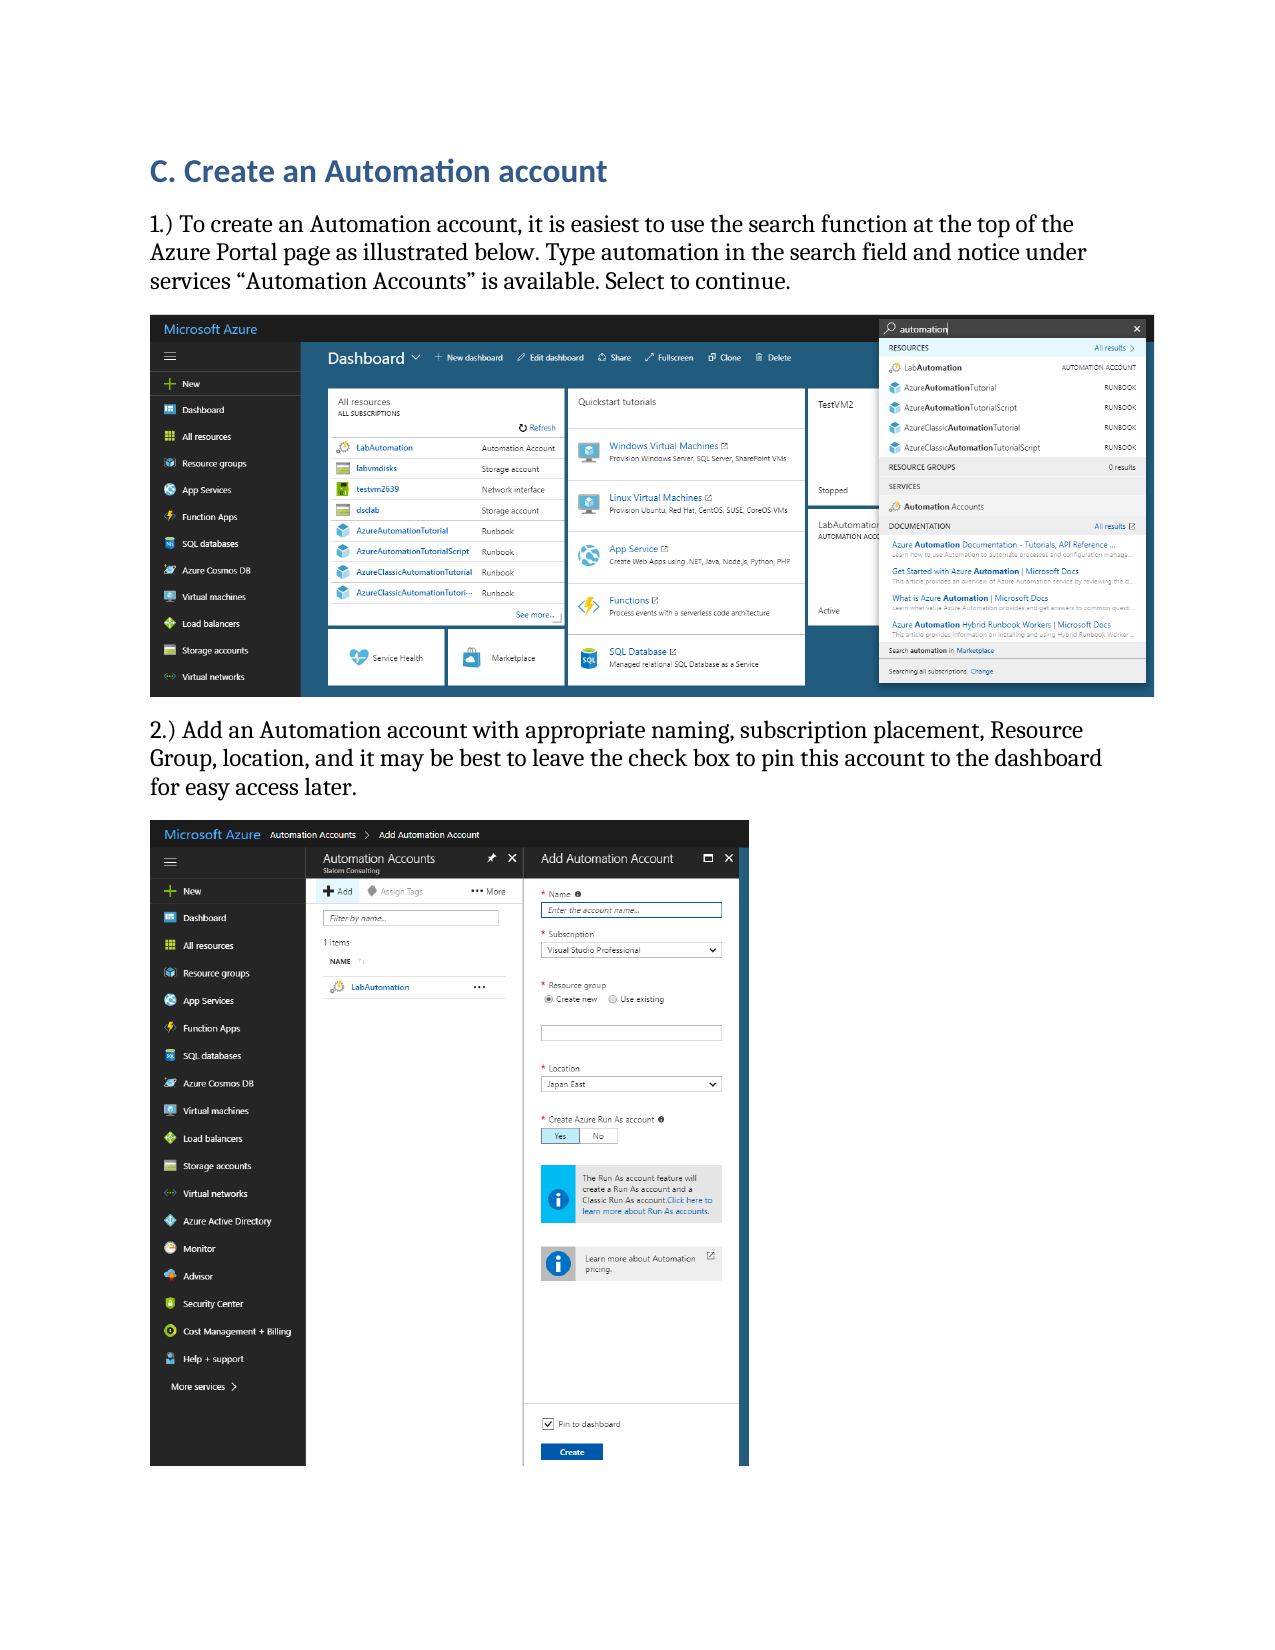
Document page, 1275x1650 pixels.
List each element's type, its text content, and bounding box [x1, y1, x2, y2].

picture [150, 314, 1155, 697]
text 1.) To create an Automation account, it is easiest to use the search function at the top of the Azure Portal page as illustrated below. Type automation in the search field and notice under services “Automation Accounts” is available. Select to continue. [150, 209, 1125, 296]
picture [150, 820, 749, 1466]
text 2.) Add an Automation account with appropriate naming, subscription placement, Resource Group, location, and it may be best to leave the check box to pin this account to the dashboard for easy access later. [150, 716, 1125, 802]
subtitle C. Create an Automation account [150, 150, 1125, 191]
